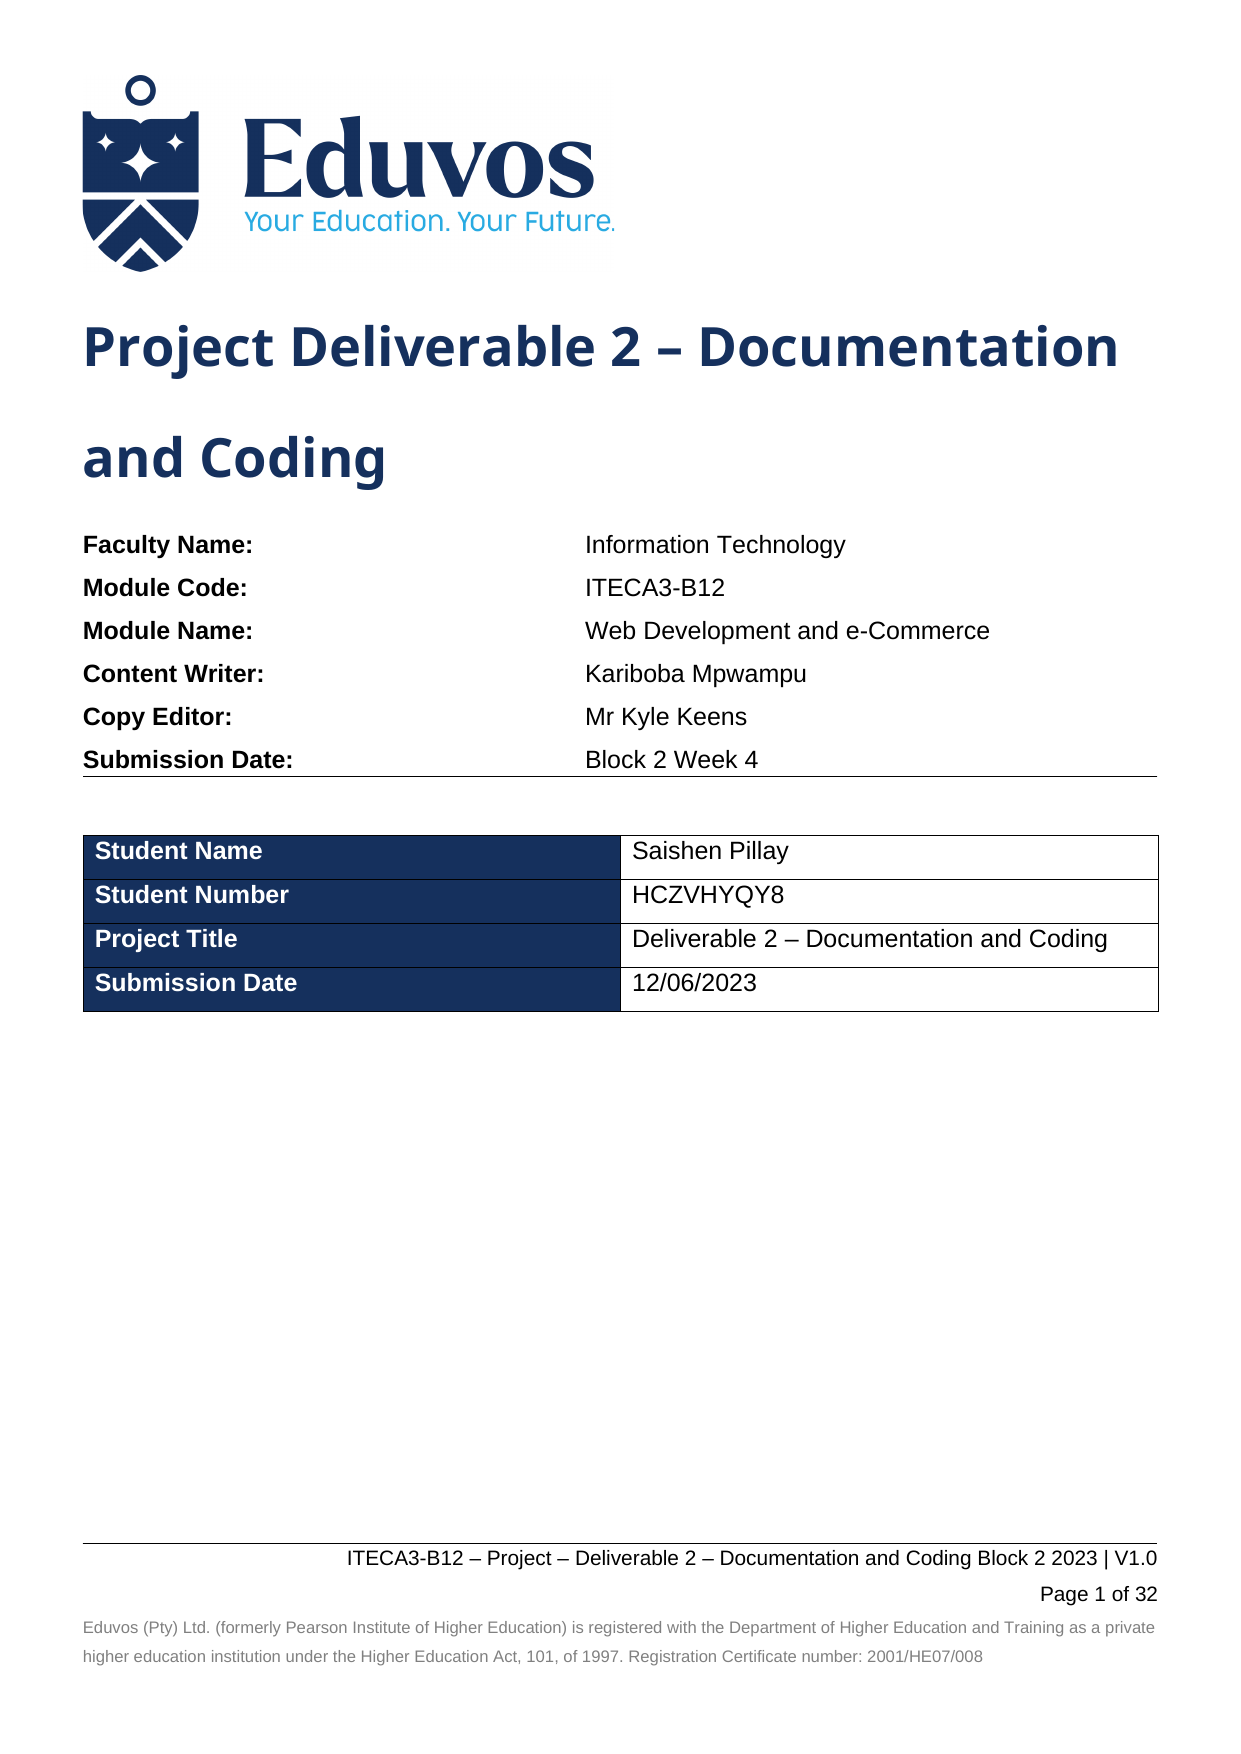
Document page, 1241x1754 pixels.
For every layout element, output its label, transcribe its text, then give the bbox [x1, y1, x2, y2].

text Copy Editor: [83, 702, 1157, 731]
table_cell HCZVHYQY8 [621, 880, 1158, 923]
text Submission Date: Block 2 Week 4 [83, 745, 1157, 776]
table_header Student Name [84, 836, 620, 879]
text Content Writer: Kariboba Mpwampu [83, 659, 1157, 688]
text Project – Documentation and Coding [83, 117, 1157, 493]
table_cell Project Title [84, 924, 620, 967]
table_cell Deliverable 2 – Documentation and Coding [621, 924, 1158, 967]
picture [82, 75, 615, 272]
text Module Name: Web Development and e-Commerce [83, 616, 1157, 645]
text Module Code: ITECA3-B12 [83, 573, 1157, 602]
table_header Saishen Pillay [621, 836, 1158, 879]
table_cell Submission Date [84, 968, 620, 1011]
table_cell 12/06/2023 [621, 968, 1158, 1011]
table_cell Student Number [84, 880, 620, 923]
text Faculty Name: [83, 530, 1157, 558]
